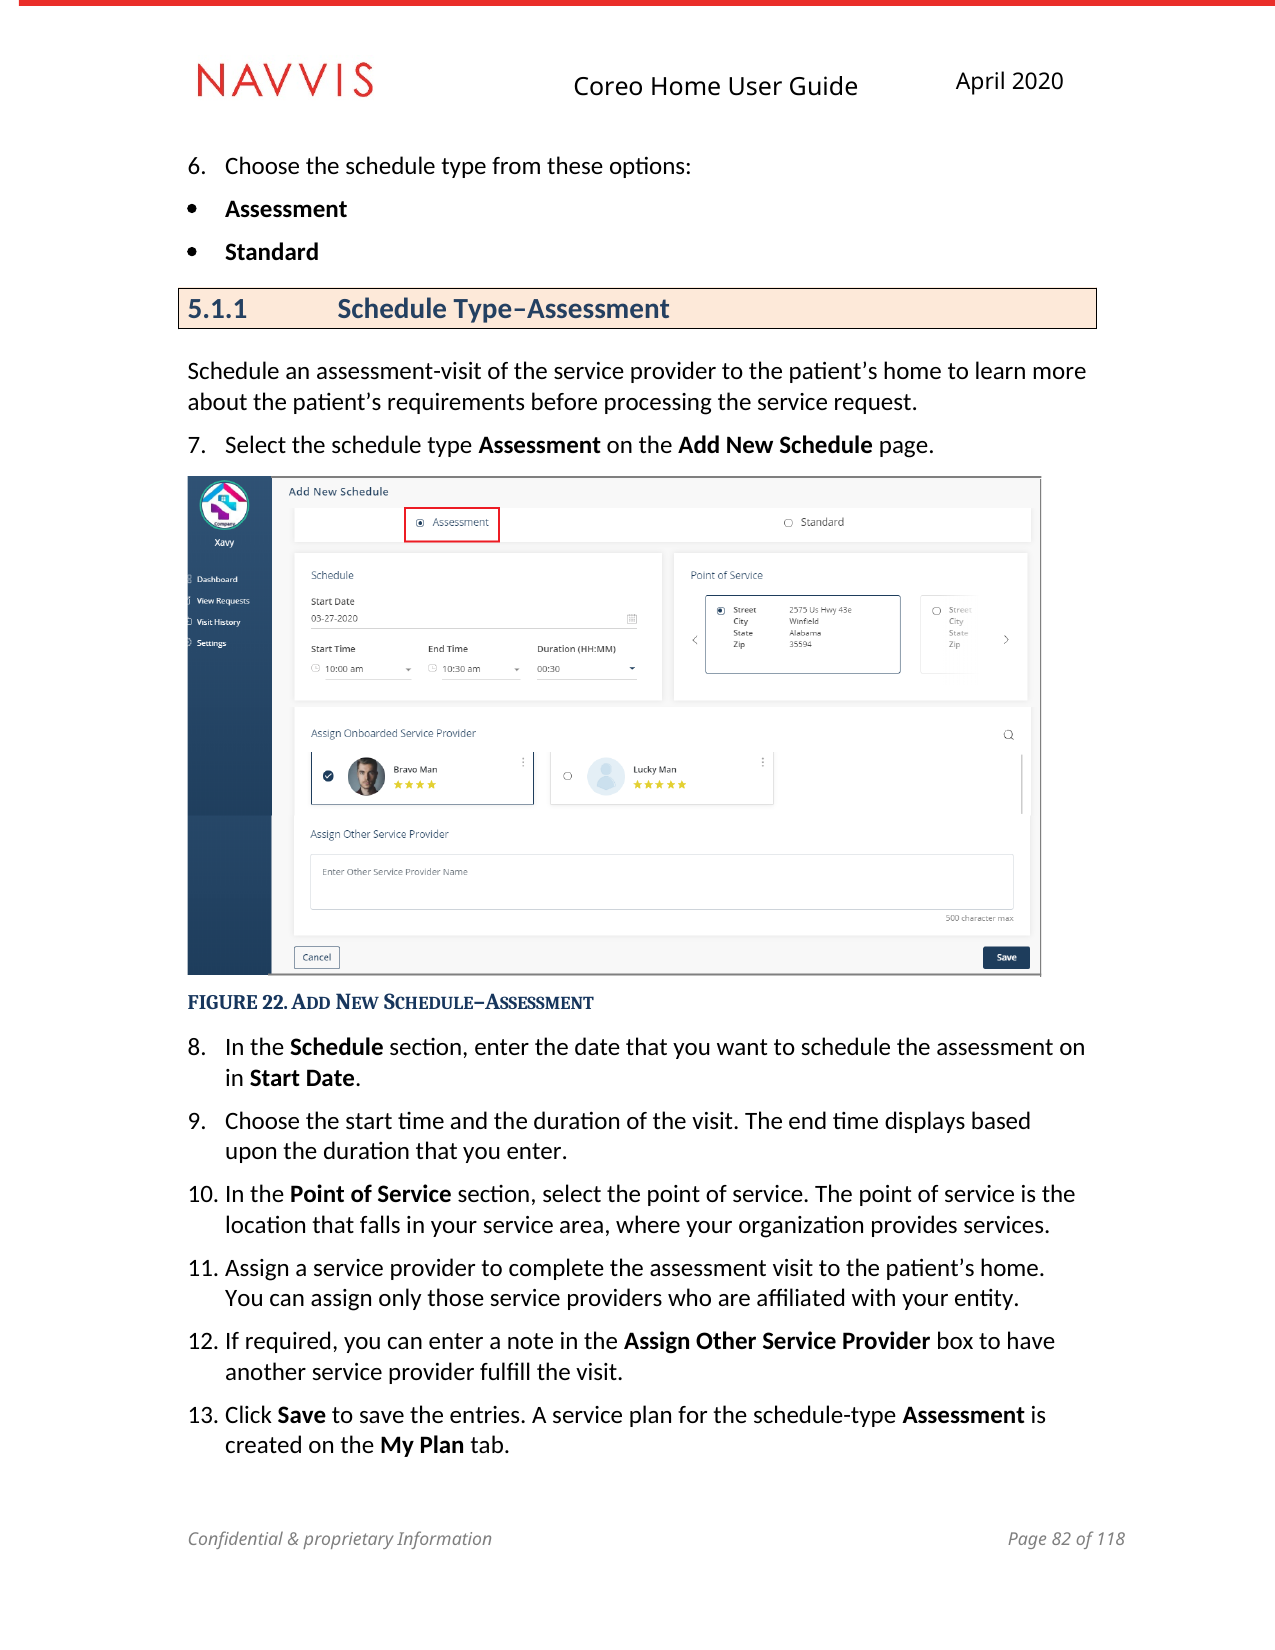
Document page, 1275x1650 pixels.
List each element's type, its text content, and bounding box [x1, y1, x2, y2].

list Standard [187, 236, 1087, 267]
list Choose the start time and the duration of the visit. The end time displays based upon the duration that you enter. [187, 1105, 1087, 1166]
list Click Save to save the entries. A service plan for the schedule-type Assessment is created on the My Plan tab. [187, 1399, 1087, 1460]
text Schedule an assessment-visit of the service provider to the patient’s home to learn more about the patient’s requirements before processing the service request. [187, 355, 1087, 416]
list Choose the schedule type from these options: [187, 150, 1087, 181]
picture [187, 55, 383, 104]
list Assessment [187, 193, 1087, 223]
list If required, you can enter a note in the Assign Other Service Provider box to have another service provider fulfill the visit. [187, 1326, 1087, 1387]
picture [187, 476, 1042, 977]
list Assign a service provider to complete the assessment visit to the patient’s home. You can assign only those service providers who are affiliated with your entity. [187, 1252, 1087, 1313]
list In the Point of Service section, select the point of service. The point of service is the location that falls in your service area, where your organization provides services. [187, 1178, 1087, 1239]
text Add New Schedule–Assessment [187, 989, 1058, 1015]
list Select the schedule type Assessment on the Add New Schedule page. [187, 429, 1087, 459]
list In the Schedule section, enter the date that you want to schedule the assessment on in Start Date. [187, 1031, 1087, 1092]
subtitle Schedule Type–Assessment [179, 289, 1096, 328]
